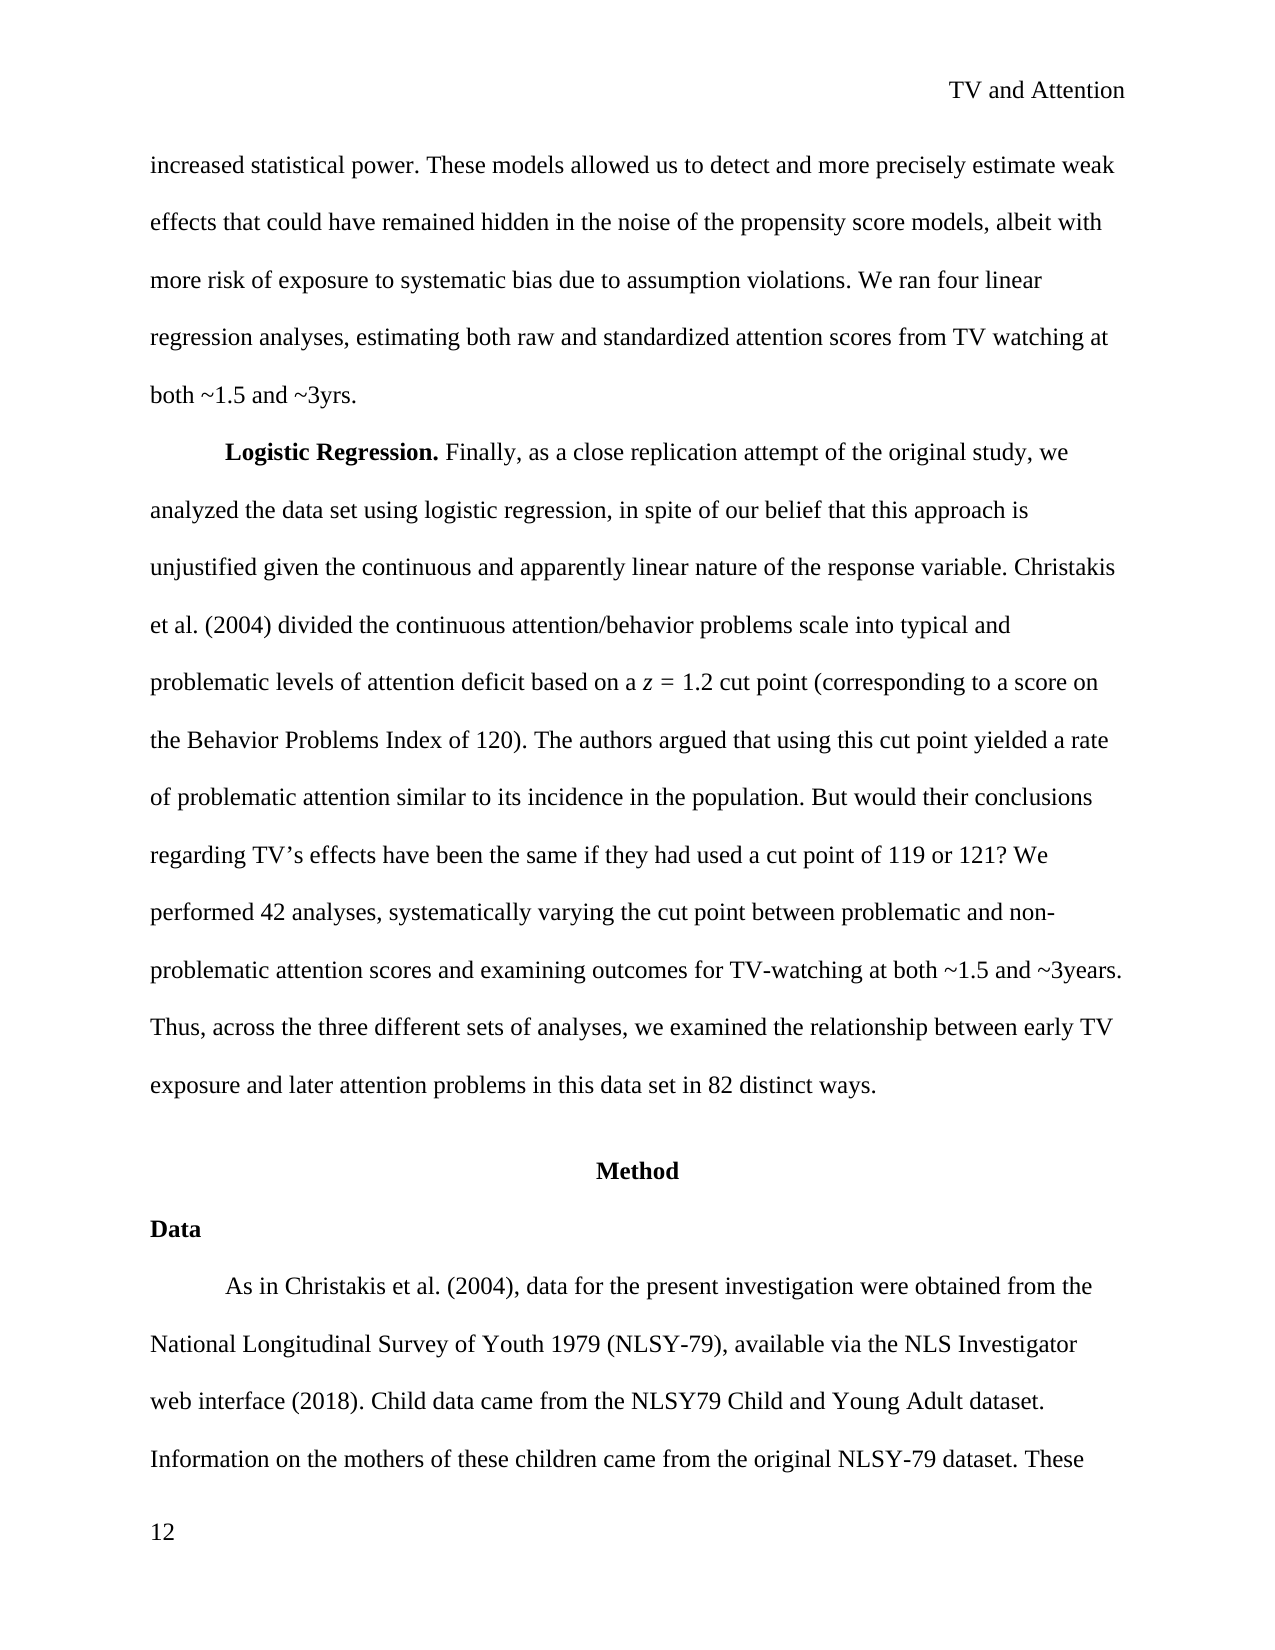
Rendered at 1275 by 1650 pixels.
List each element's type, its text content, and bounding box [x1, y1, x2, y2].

text Data [150, 1214, 1125, 1242]
text Method [150, 1156, 1125, 1185]
text Logistic Regression. Finally, as a close replication attempt of the original study, we analyzed the data set using logistic regression, in spite of our belief that this approach is unjustified given the continuous and apparently linear nature of the response variable. Christakis et al. (2004) divided the continuous attention/behavior problems scale into typical and problematic levels of attention deficit based on a z = 1.2 cut point (corresponding to a score on the Behavior Problems Index of 120). The authors argued that using this cut point yielded a rate of problematic attention similar to its incidence in the population. But would their conclusions regarding TV’s effects have been the same if they had used a cut point of 119 or 121? We performed 42 analyses, systematically varying the cut point between problematic and non-problematic attention scores and examining outcomes for TV-watching at both ~1.5 and ~3years. Thus, across the three different sets of analyses, we examined the relationship between early TV exposure and later attention problems in this data set in 82 distinct ways. [150, 437, 1125, 1099]
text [150, 150, 1125, 409]
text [150, 1271, 1125, 1472]
